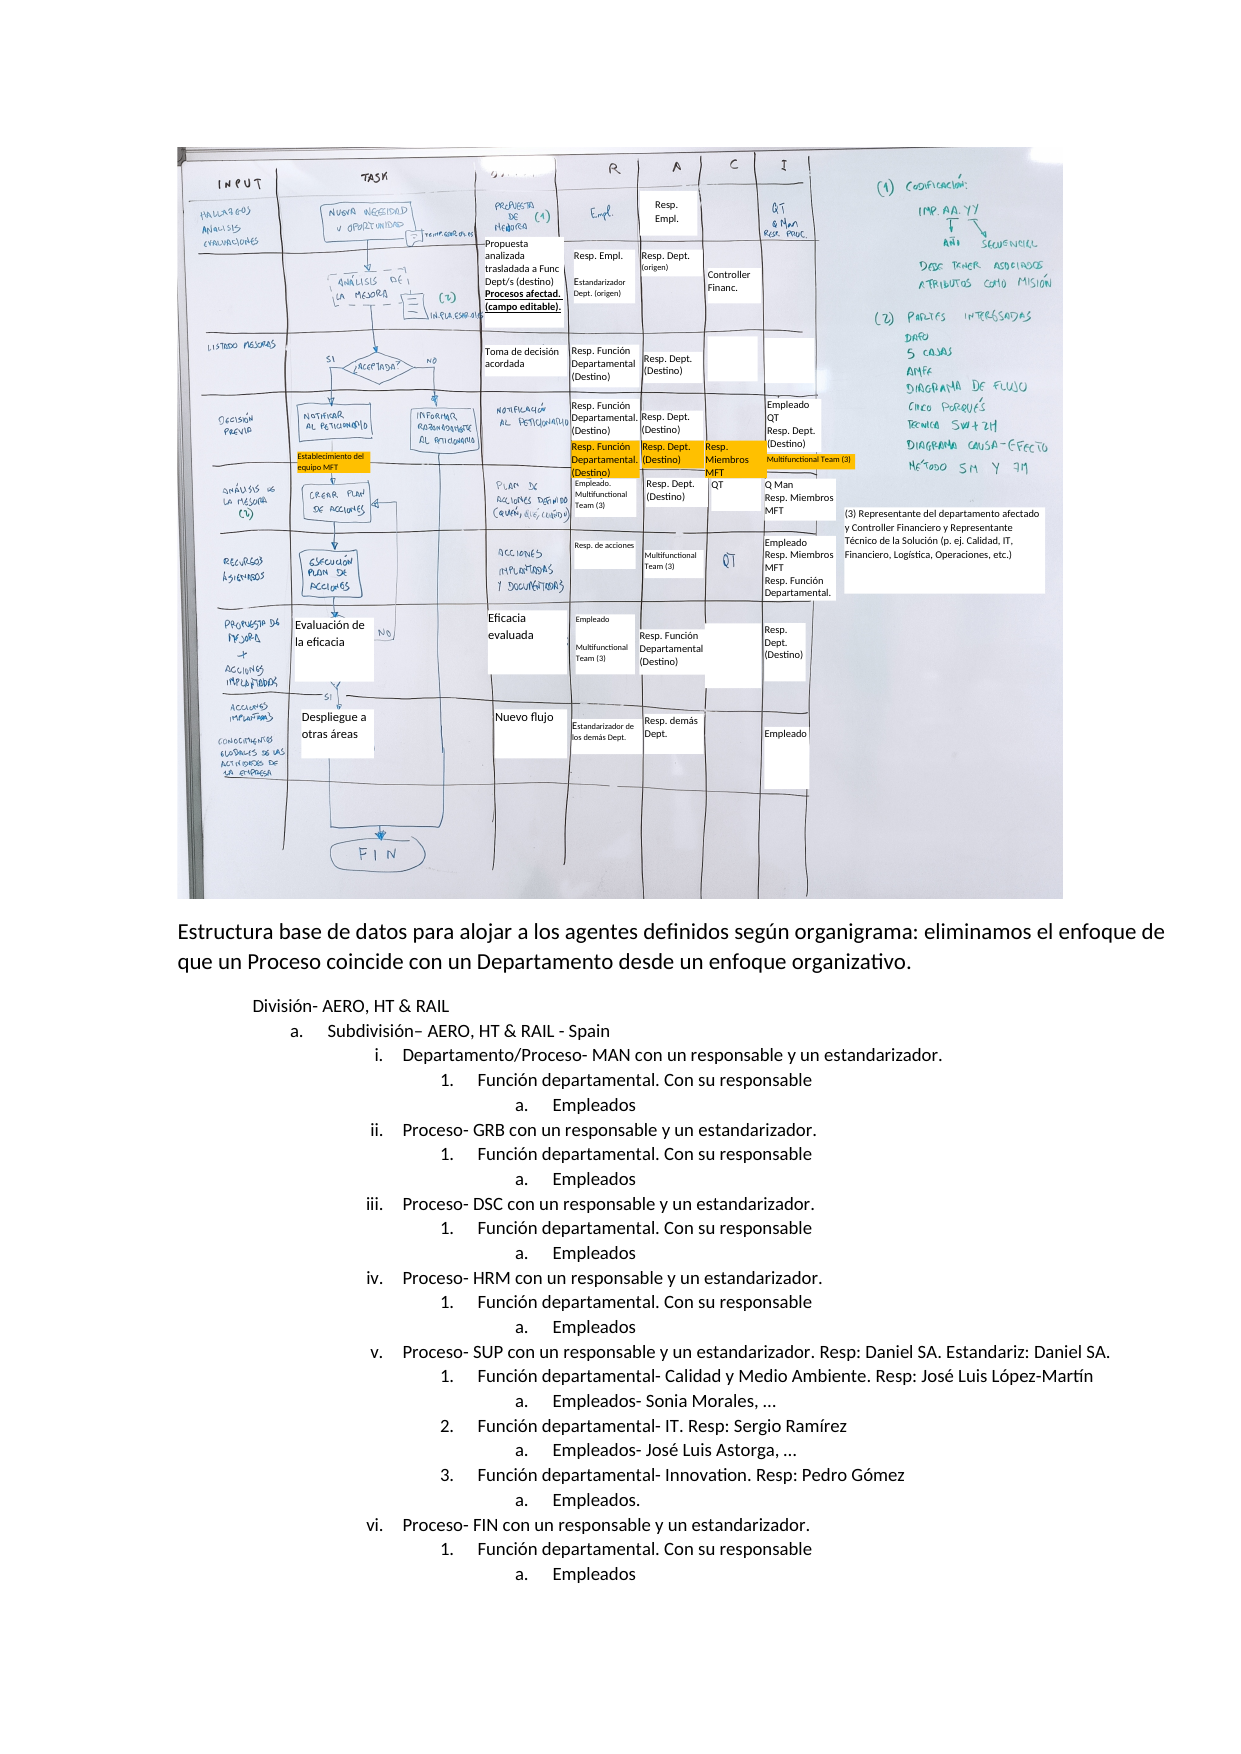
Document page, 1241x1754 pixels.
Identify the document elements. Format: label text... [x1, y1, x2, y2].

list Empleados [515, 1167, 1181, 1190]
list Función departamental- IT. Resp: Sergio Ramírez [440, 1414, 1181, 1437]
list Proceso- DSC con un responsable y un estandarizador. [383, 1192, 1181, 1215]
text Estructura base de datos para alojar a los agentes definidos según organigrama: eliminamos el enfoque de que un Proceso coincide con un Departamento desde un enfoque organizativo. [177, 917, 1181, 975]
list Función departamental. Con su responsable [440, 1291, 1181, 1313]
list Empleados- José Luis Astorga, … [515, 1439, 1181, 1462]
list Función departamental- Innovation. Resp: Pedro Gómez [440, 1463, 1181, 1486]
list Empleados [515, 1093, 1181, 1116]
list Empleados. [515, 1488, 1181, 1511]
list División- AERO, HT & RAIL [252, 994, 1181, 1017]
picture [177, 147, 1063, 899]
list Función departamental. Con su responsable [440, 1537, 1181, 1560]
list Proceso- SUP con un responsable y un estandarizador. Resp: Daniel SA. Estandariz: Daniel SA. [383, 1340, 1181, 1363]
list Proceso- FIN con un responsable y un estandarizador. [383, 1513, 1181, 1536]
list Función departamental. Con su responsable [440, 1068, 1181, 1091]
list Subdivisión– AERO, HT & RAIL - Spain [290, 1019, 1181, 1042]
list Departamento/Proceso- MAN con un responsable y un estandarizador. [383, 1044, 1181, 1067]
list Función departamental- Calidad y Medio Ambiente. Resp: José Luis López-Martín [440, 1364, 1181, 1387]
list Empleados- Sonia Morales, … [515, 1389, 1181, 1412]
list Empleados [515, 1241, 1181, 1264]
list Función departamental. Con su responsable [440, 1216, 1181, 1239]
list Función departamental. Con su responsable [440, 1142, 1181, 1165]
list Empleados [515, 1562, 1181, 1585]
list Proceso- HRM con un responsable y un estandarizador. [383, 1266, 1181, 1289]
list Proceso- GRB con un responsable y un estandarizador. [383, 1118, 1181, 1141]
list Empleados [515, 1315, 1181, 1338]
